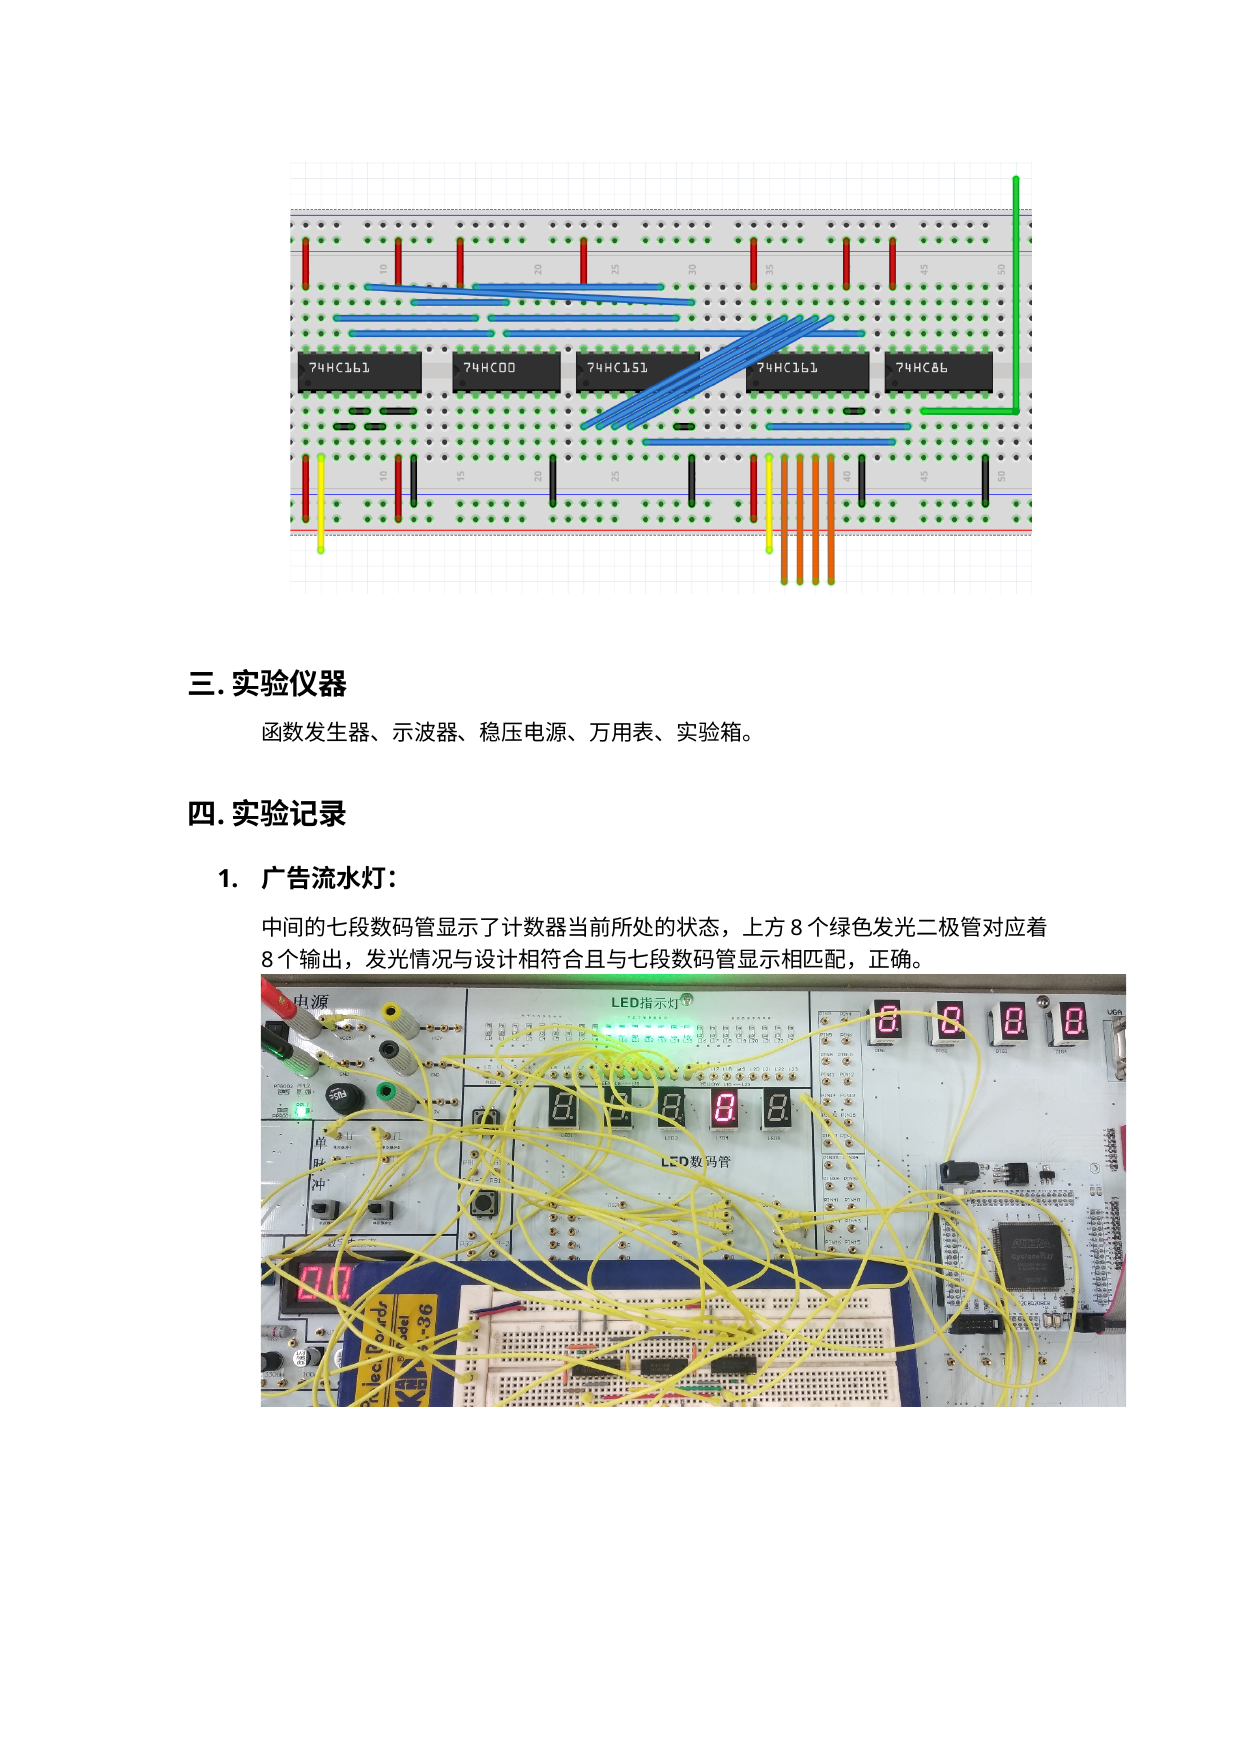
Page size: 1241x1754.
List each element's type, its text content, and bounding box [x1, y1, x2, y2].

list 函数发生器、示波器、稳压电源、万用表、实验箱。 [261, 714, 1053, 747]
list 中间的七段数码管显示了计数器当前所处的状态，上方8个绿色发光二极管对应着8个输出，发光情况与设计相符合且与七段数码管显示相匹配，正确。 [261, 909, 1053, 974]
picture [260, 974, 1127, 1407]
list 实验记录 [187, 779, 1053, 844]
list 广告流水灯： [217, 844, 1053, 909]
picture [290, 162, 1032, 594]
list 实验仪器 [187, 649, 1053, 714]
